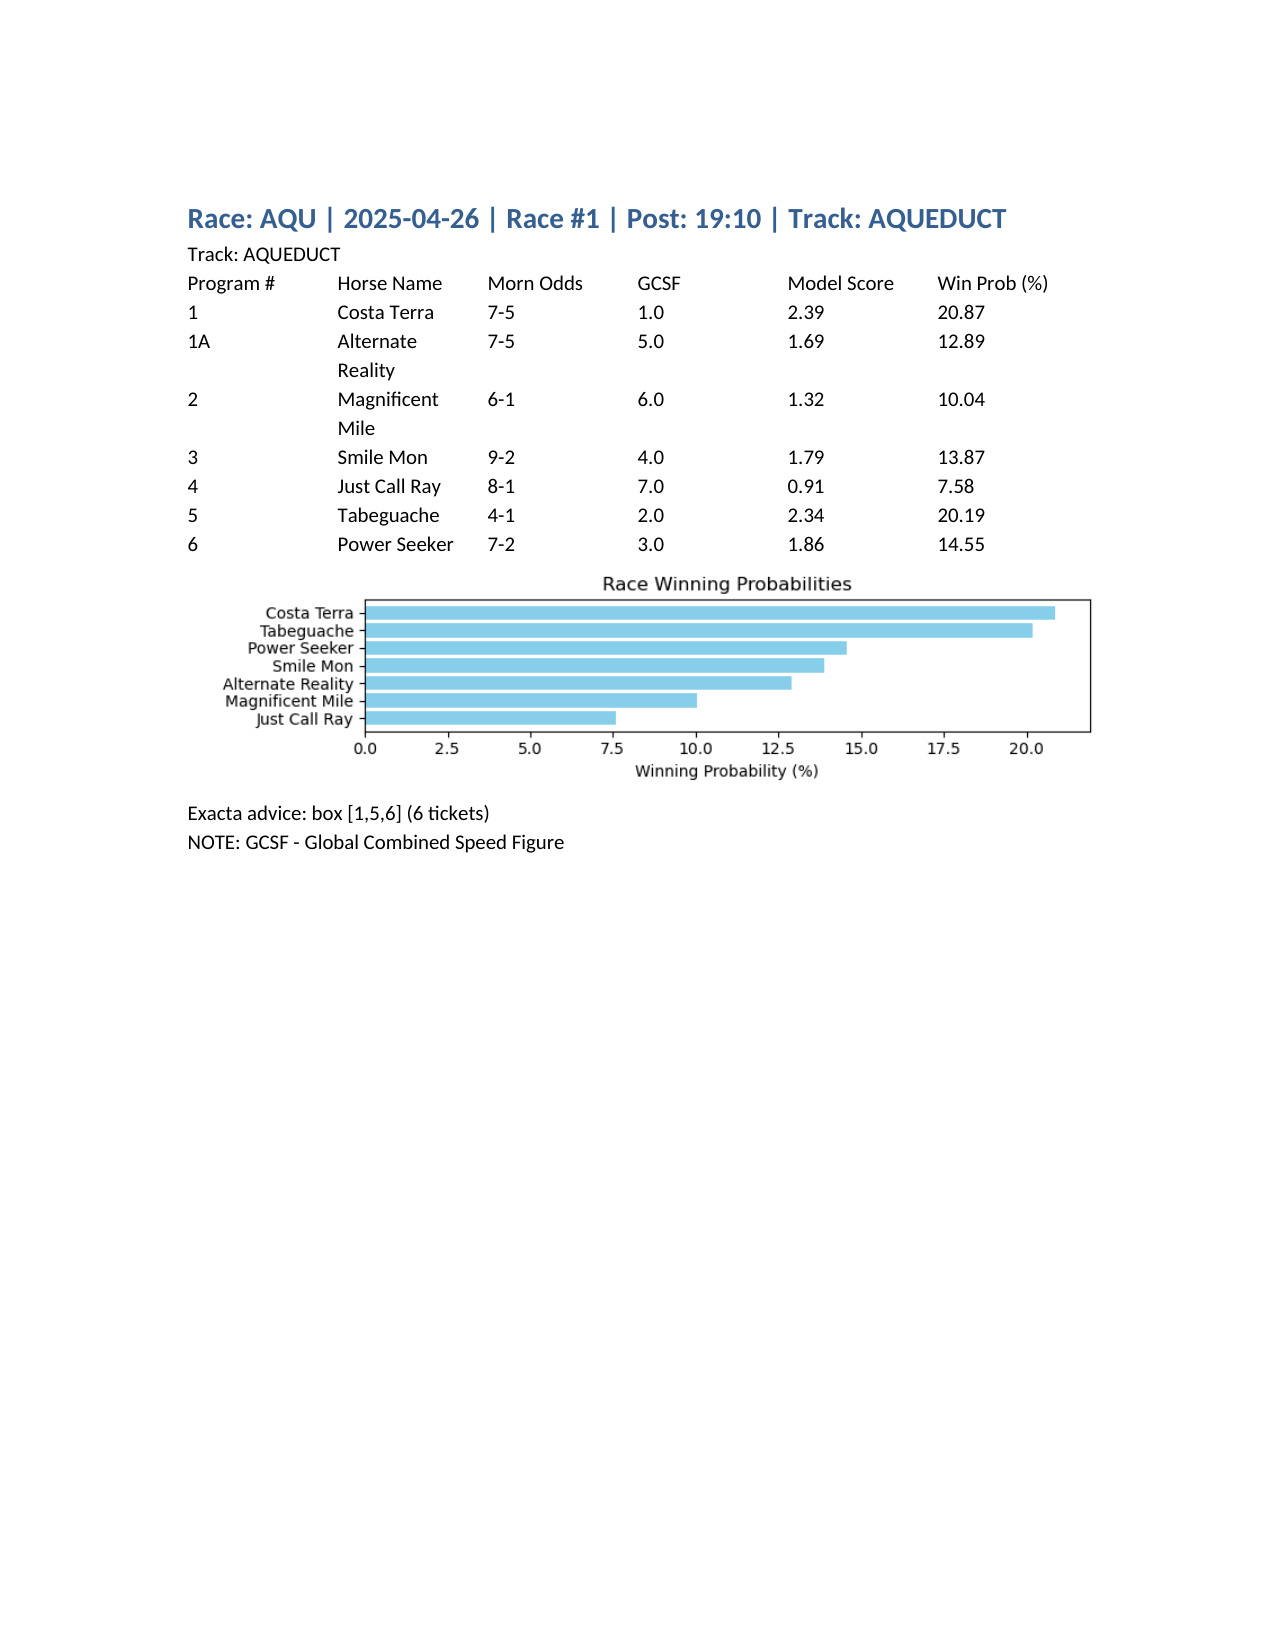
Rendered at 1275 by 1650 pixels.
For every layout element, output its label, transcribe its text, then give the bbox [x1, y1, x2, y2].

table_cell 8-1 [476, 473, 626, 502]
table_cell Just Call Ray [326, 473, 476, 502]
table_cell 4.0 [626, 444, 776, 473]
table_cell Power Seeker [326, 531, 476, 560]
text NOTE: GCSF - Global Combined Speed Figure [187, 829, 1087, 855]
table_cell 1.86 [776, 531, 926, 560]
table_cell 1.79 [776, 444, 926, 473]
table_cell Magnificent Mile [326, 386, 476, 444]
table_cell 6-1 [476, 386, 626, 444]
table_cell 20.19 [926, 502, 1076, 531]
table_cell 12.89 [926, 328, 1076, 386]
table_header Horse Name [326, 270, 476, 299]
table_header Morn Odds [476, 270, 626, 299]
table_cell 14.55 [926, 531, 1076, 560]
table_cell 4-1 [476, 502, 626, 531]
table_header Program # [176, 270, 326, 299]
table_cell 1.0 [626, 299, 776, 328]
table_cell 2 [176, 386, 326, 444]
table_cell 2.39 [776, 299, 926, 328]
table_cell 0.91 [776, 473, 926, 502]
table_cell Alternate Reality [326, 328, 476, 386]
table_cell 7-5 [476, 328, 626, 386]
table_cell 9-2 [476, 444, 626, 473]
text Exacta advice: box [1,5,6] (6 tickets) [187, 800, 1087, 826]
table_cell 6.0 [626, 386, 776, 444]
table_cell 5.0 [626, 328, 776, 386]
table_cell 1.32 [776, 386, 926, 444]
table_cell Costa Terra [326, 299, 476, 328]
text Track: AQUEDUCT [187, 241, 1087, 266]
table_cell 2.34 [776, 502, 926, 531]
table_cell 7.0 [626, 473, 776, 502]
table_cell 7-5 [476, 299, 626, 328]
table_cell 13.87 [926, 444, 1076, 473]
table_cell 20.87 [926, 299, 1076, 328]
table_cell 3 [176, 444, 326, 473]
table_cell 1 [176, 299, 326, 328]
table_cell 4 [176, 473, 326, 502]
table_cell 3.0 [626, 531, 776, 560]
table_cell 1A [176, 328, 326, 386]
table_cell 2.0 [626, 502, 776, 531]
table_cell 7-2 [476, 531, 626, 560]
table_cell Tabeguache [326, 502, 476, 531]
table_cell Smile Mon [326, 444, 476, 473]
table_cell 1.69 [776, 328, 926, 386]
table_cell 7.58 [926, 473, 1076, 502]
table_cell 6 [176, 531, 326, 560]
table_cell 5 [176, 502, 326, 531]
table_header GCSF [626, 270, 776, 299]
table_cell 10.04 [926, 386, 1076, 444]
subtitle Race: AQU | 2025-04-26 | Race #1 | Post: 19:10 | Track: AQUEDUCT [187, 200, 1087, 236]
table_header Model Score [776, 270, 926, 299]
table_header Win Prob (%) [926, 270, 1076, 299]
picture [206, 560, 1107, 797]
